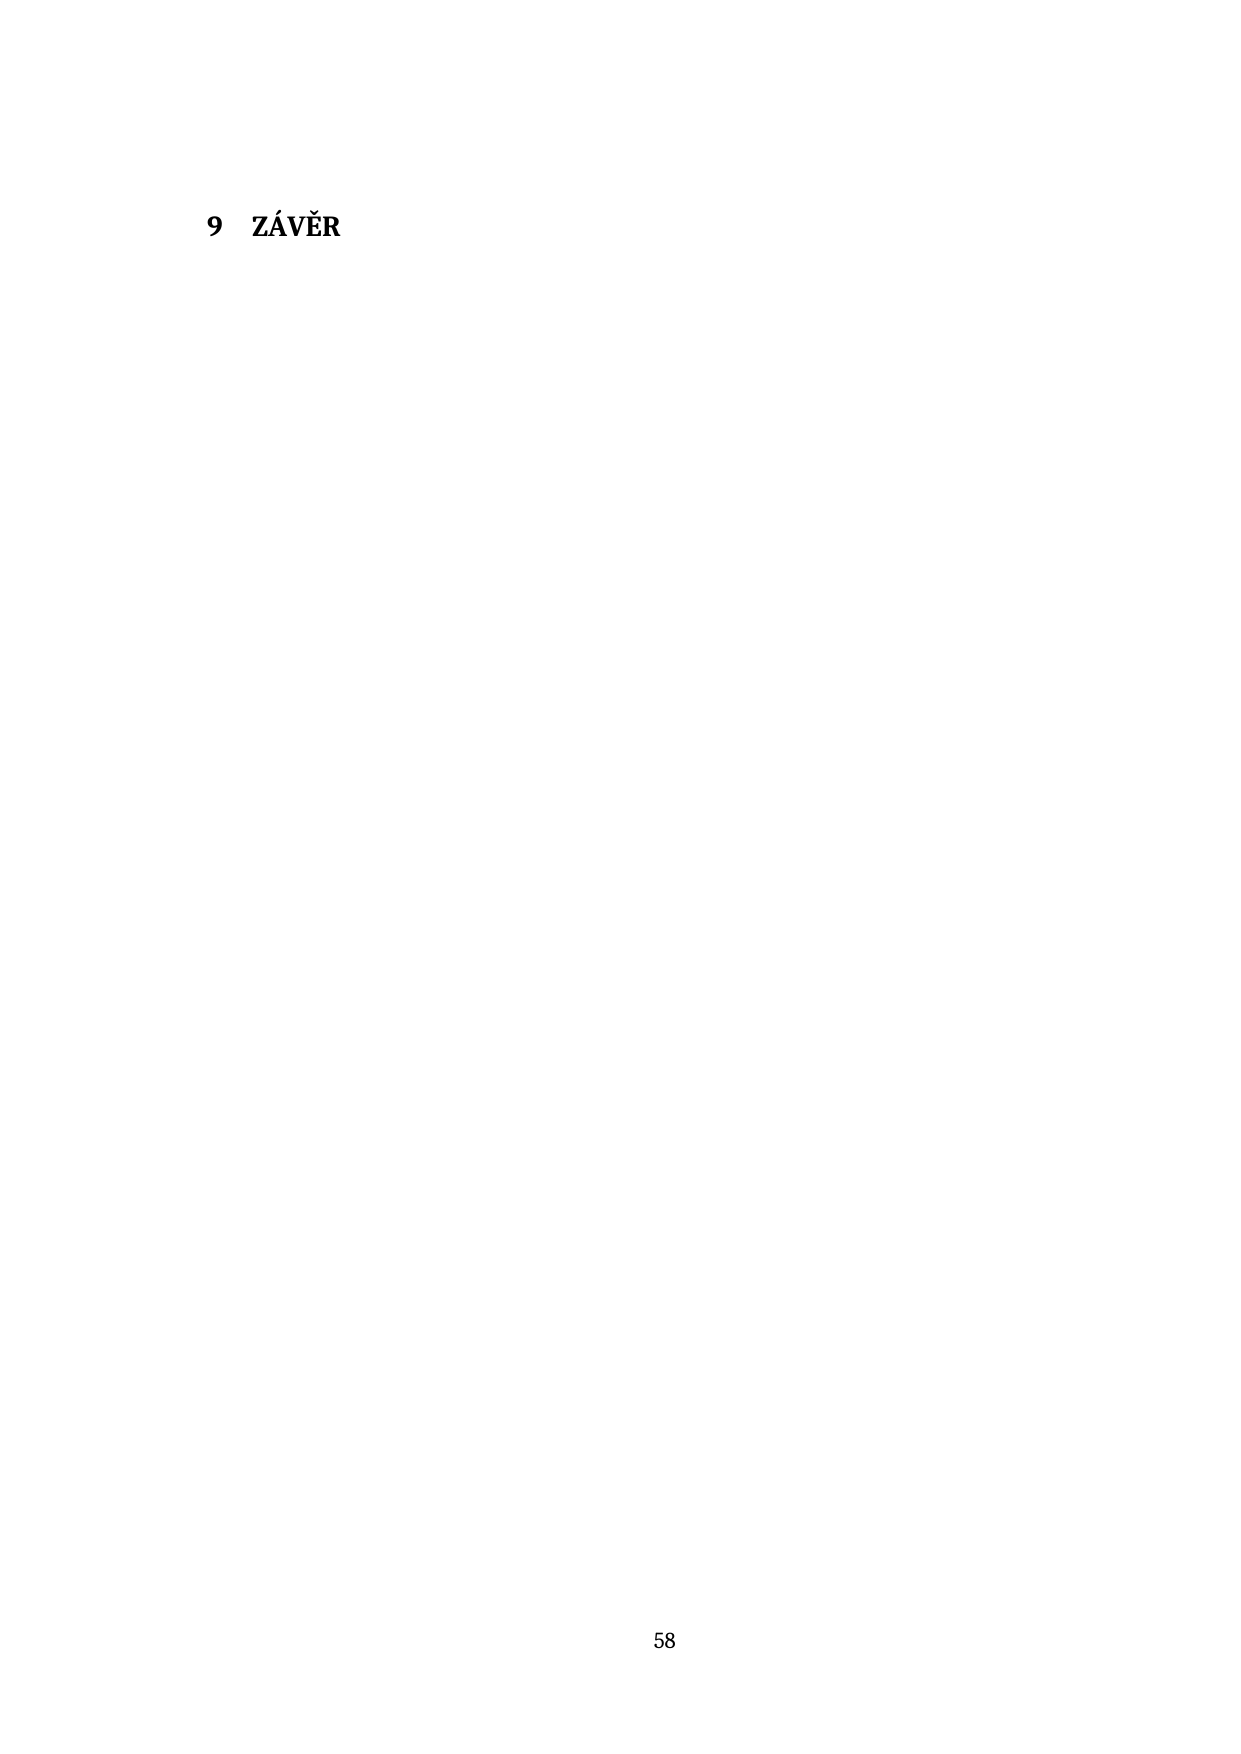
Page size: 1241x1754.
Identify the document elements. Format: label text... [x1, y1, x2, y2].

subtitle ZÁVĚR [207, 211, 1122, 244]
